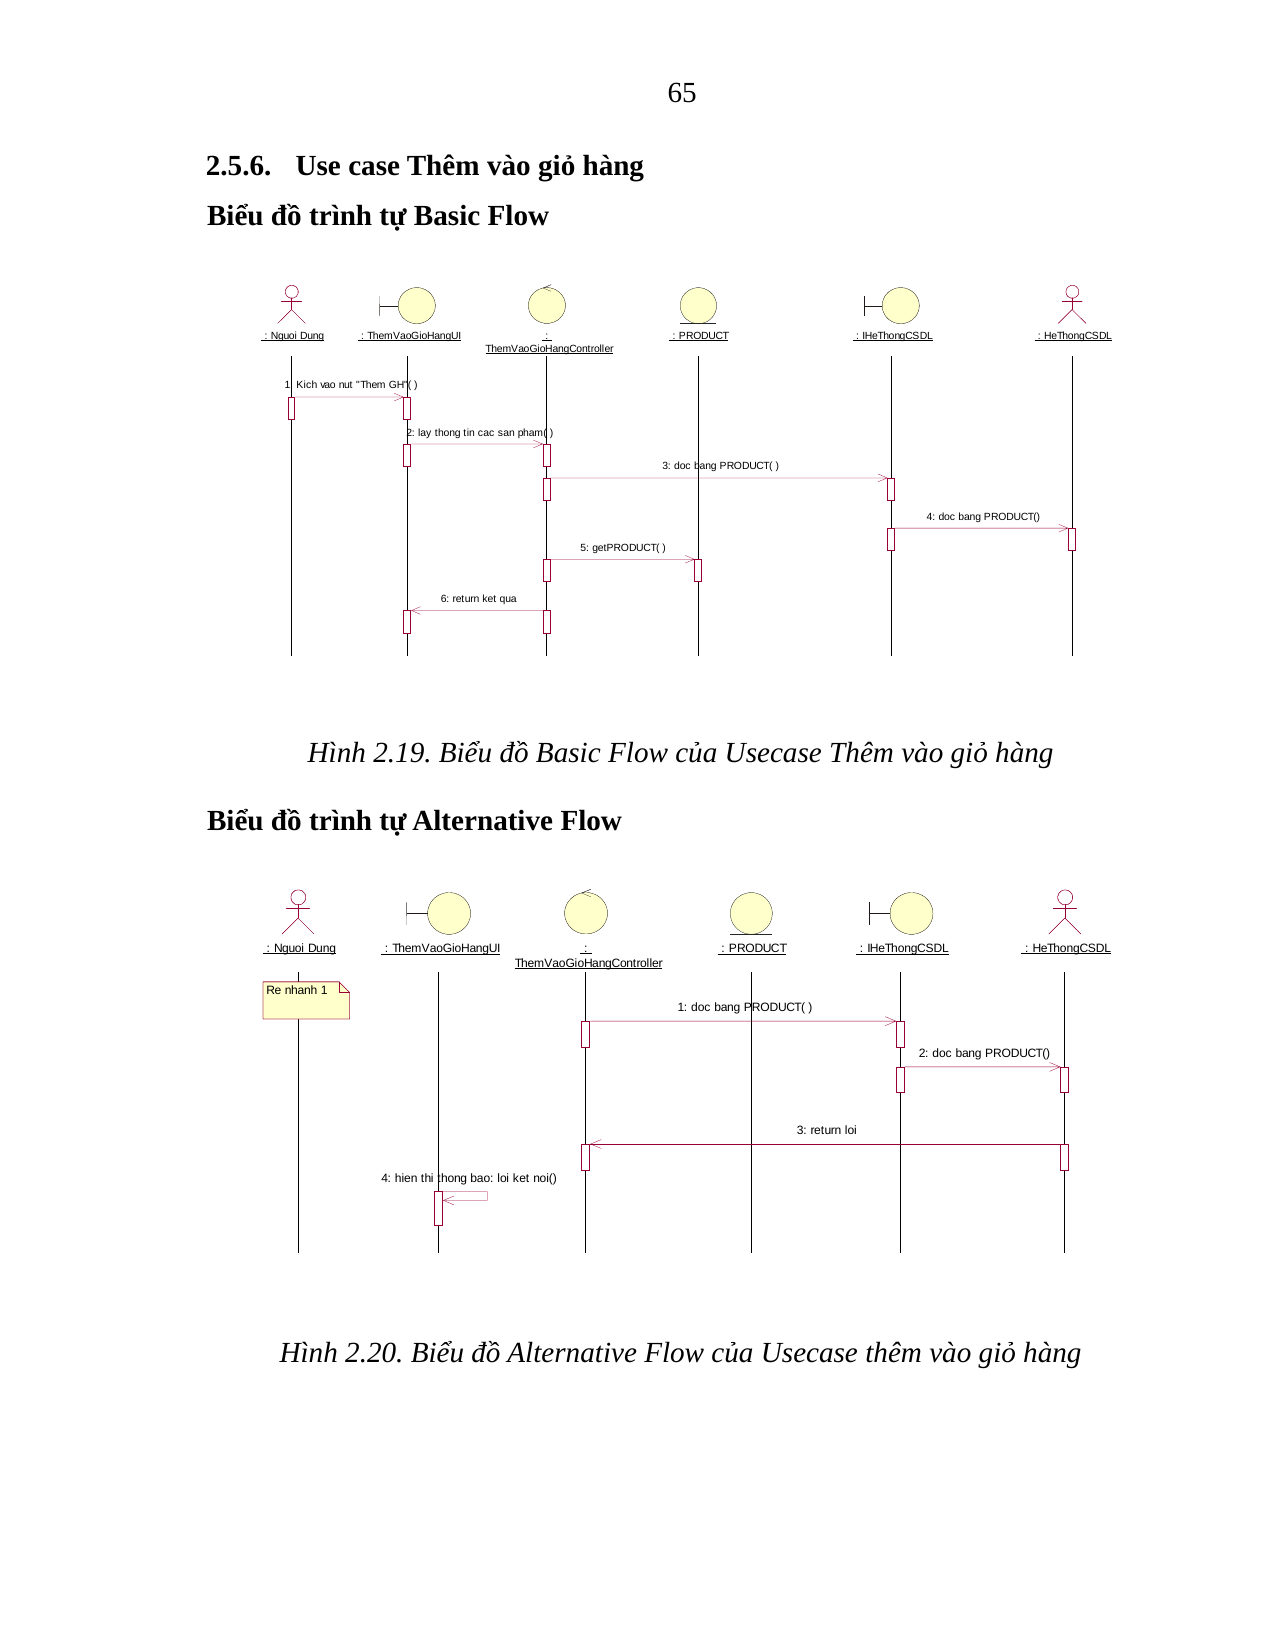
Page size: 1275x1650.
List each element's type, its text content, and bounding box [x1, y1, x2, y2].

text Hình 2.19. Biểu đồ Basic Flow của Usecase Thêm vào giỏ hàng [207, 736, 1157, 769]
text Biểu đồ trình tự Basic Flow [207, 198, 1157, 232]
text Biểu đồ trình tự Alternative Flow [207, 803, 1157, 836]
subtitle Use case Thêm vào giỏ hàng [206, 148, 1157, 181]
text Hình 2.20. Biểu đồ Alternative Flow của Usecase thêm vào giỏ hàng [207, 1335, 1157, 1369]
